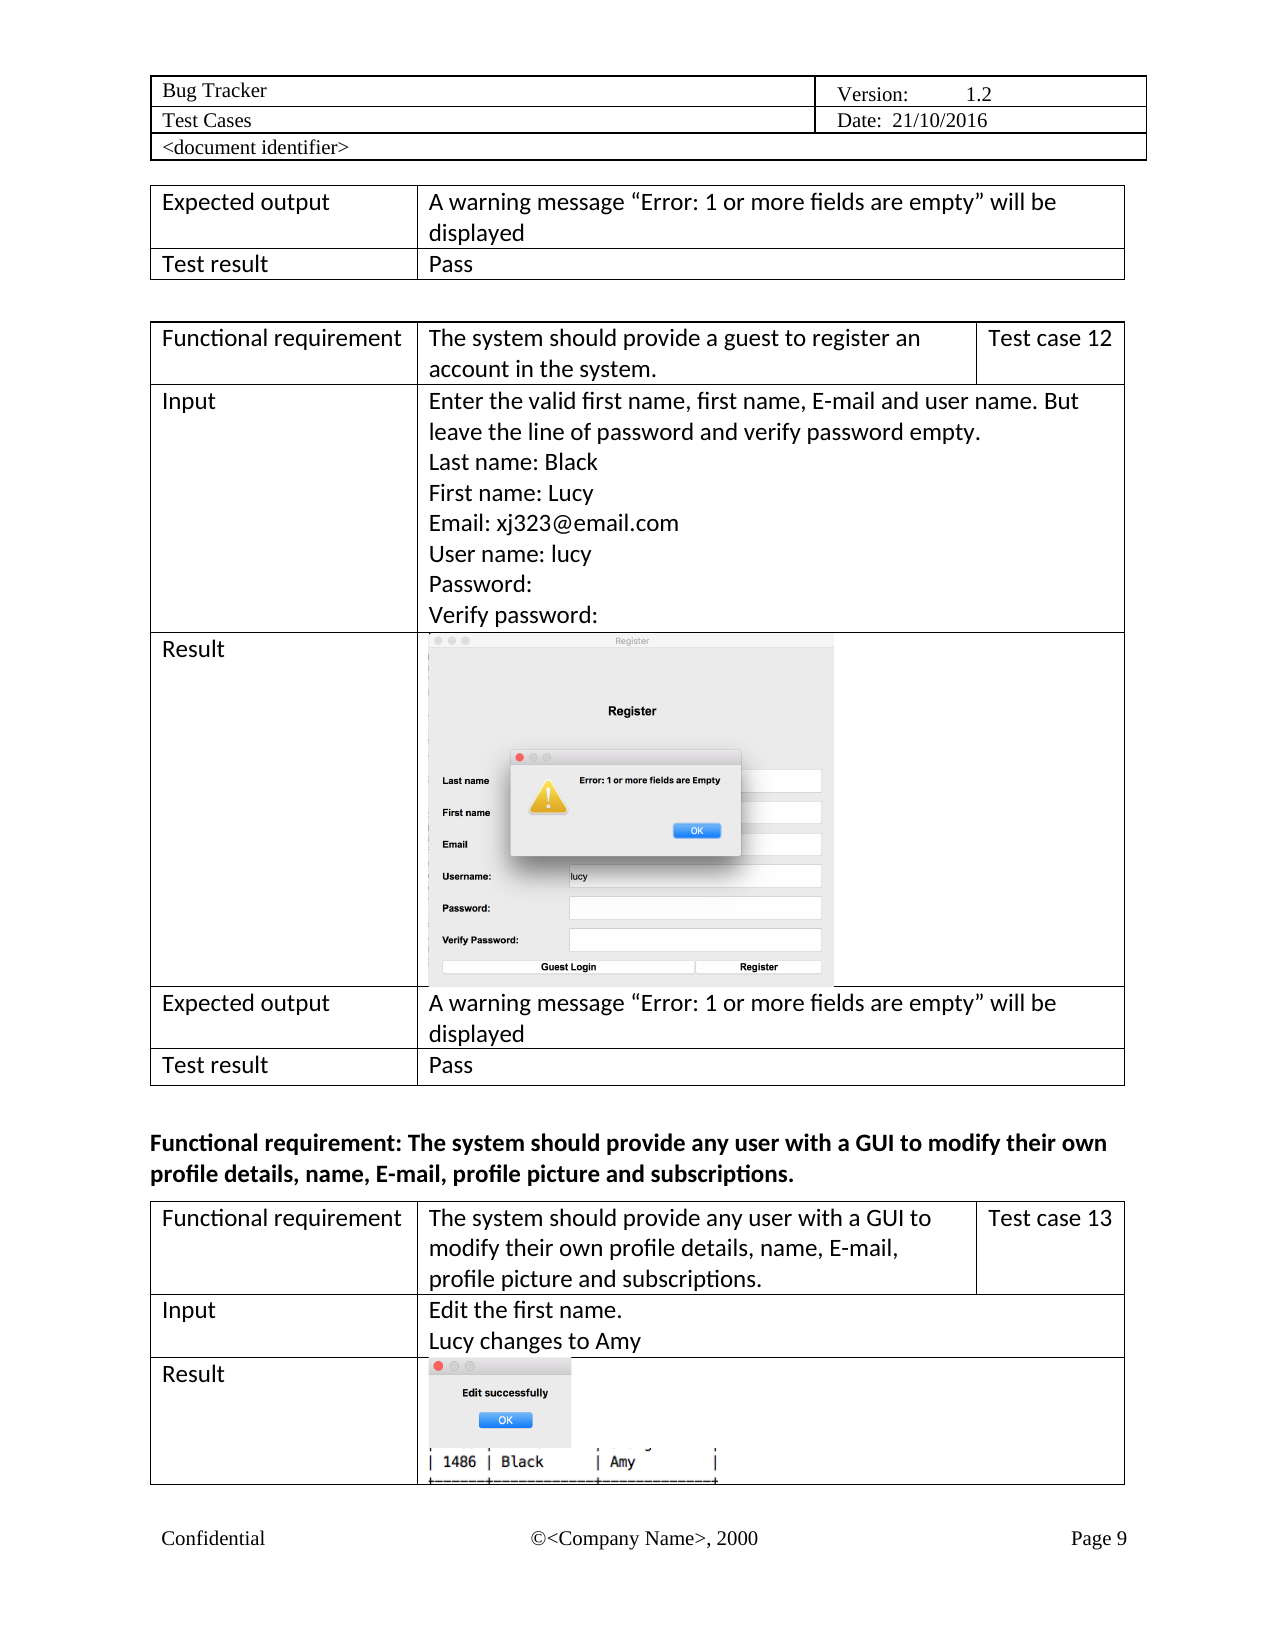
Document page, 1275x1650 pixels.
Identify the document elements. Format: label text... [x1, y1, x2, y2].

picture [428, 1357, 718, 1484]
table_cell A warning message “Error: 1 or more fields are empty” will be displayed [418, 987, 1124, 1048]
table_header Test case 13 [977, 1202, 1124, 1294]
text Functional requirement: The system should provide any user with a GUI to modify their own profile details, name, E-mail, profile picture and subscriptions. [150, 1127, 1125, 1188]
table_cell Input [151, 385, 417, 632]
table_cell A warning message “Error: 1 or more fields are empty” will be displayed [418, 186, 1124, 247]
table_cell [834, 633, 1124, 986]
picture [428, 633, 834, 987]
table_cell Edit the first name. Lucy changes to Amy [418, 1295, 1124, 1357]
table_cell [418, 1358, 428, 1484]
table_cell [572, 1358, 1124, 1484]
table_cell Test result [151, 249, 417, 279]
table_cell Pass [418, 249, 1124, 279]
table_cell Pass [418, 1049, 1124, 1085]
table_cell Input [151, 1295, 417, 1357]
table_header Test case 12 [977, 323, 1124, 384]
table_header The system should provide any user with a GUI to modify their own profile details, name, E-mail, profile picture and subscriptions. [418, 1202, 976, 1294]
table_header Functional requirement [151, 323, 417, 384]
table_header Functional requirement [151, 1202, 417, 1294]
table_cell Expected output [151, 987, 417, 1048]
table_cell Test result [151, 1049, 417, 1085]
table_cell Result [151, 1358, 417, 1484]
table_cell Expected output [151, 186, 417, 247]
table_cell Result [151, 633, 417, 986]
table_cell [418, 633, 428, 986]
table_cell Enter the valid first name, first name, E-mail and user name. But leave the line of password and verify password empty. Last name: Black First name: Lucy Email: xj323@email.com User name: lucy Password: Verify password: [418, 385, 1124, 632]
table_header The system should provide a guest to register an account in the system. [418, 323, 976, 384]
